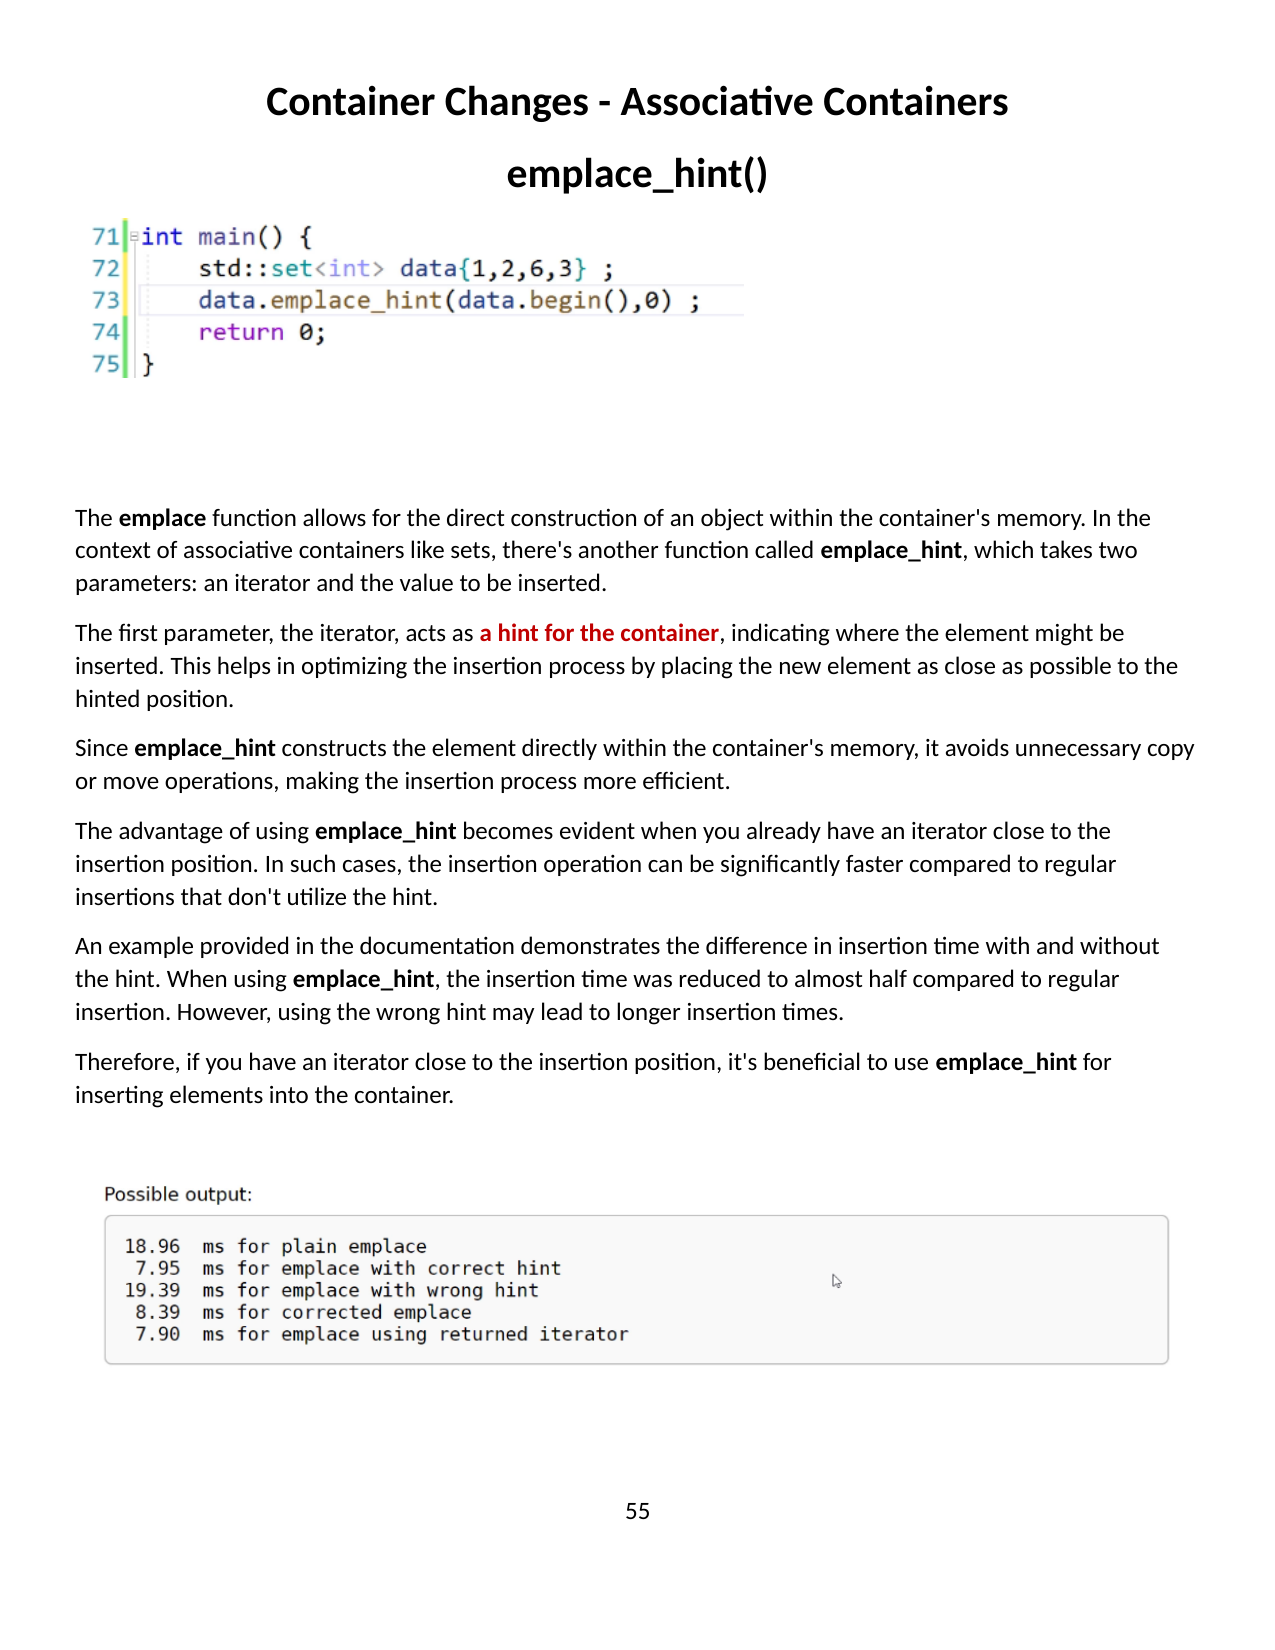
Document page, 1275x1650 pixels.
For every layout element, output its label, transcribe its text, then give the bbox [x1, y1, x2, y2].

text The emplace function allows for the direct construction of an object within the container's memory. In the context of associative containers like sets, there's another function called emplace_hint, which takes two parameters: an iterator and the value to be inserted. [75, 502, 1200, 598]
picture [75, 1178, 1200, 1393]
picture [75, 218, 744, 378]
text The advantage of using emplace_hint becomes evident when you already have an iterator close to the insertion position. In such cases, the insertion operation can be significantly faster compared to regular insertions that don't utilize the hint. [75, 815, 1200, 911]
text An example provided in the documentation demonstrates the difference in insertion time with and without the hint. When using emplace_hint, the insertion time was reduced to almost half compared to regular insertion. However, using the wrong hint may lead to longer insertion times. [75, 931, 1200, 1027]
text Since emplace_hint constructs the element directly within the container's memory, it avoids unnecessary copy or move operations, making the insertion process more efficient. [75, 733, 1200, 796]
subtitle emplace_hint() [75, 147, 1200, 197]
text The first parameter, the iterator, acts as a hint for the container, indicating where the element might be inserted. This helps in optimizing the insertion process by placing the new element as close as possible to the hinted position. [75, 617, 1200, 713]
text Therefore, if you have an iterator close to the insertion position, it's beneficial to use emplace_hint for inserting elements into the container. [75, 1046, 1200, 1109]
subtitle Container Changes - Associative Containers [75, 75, 1200, 126]
